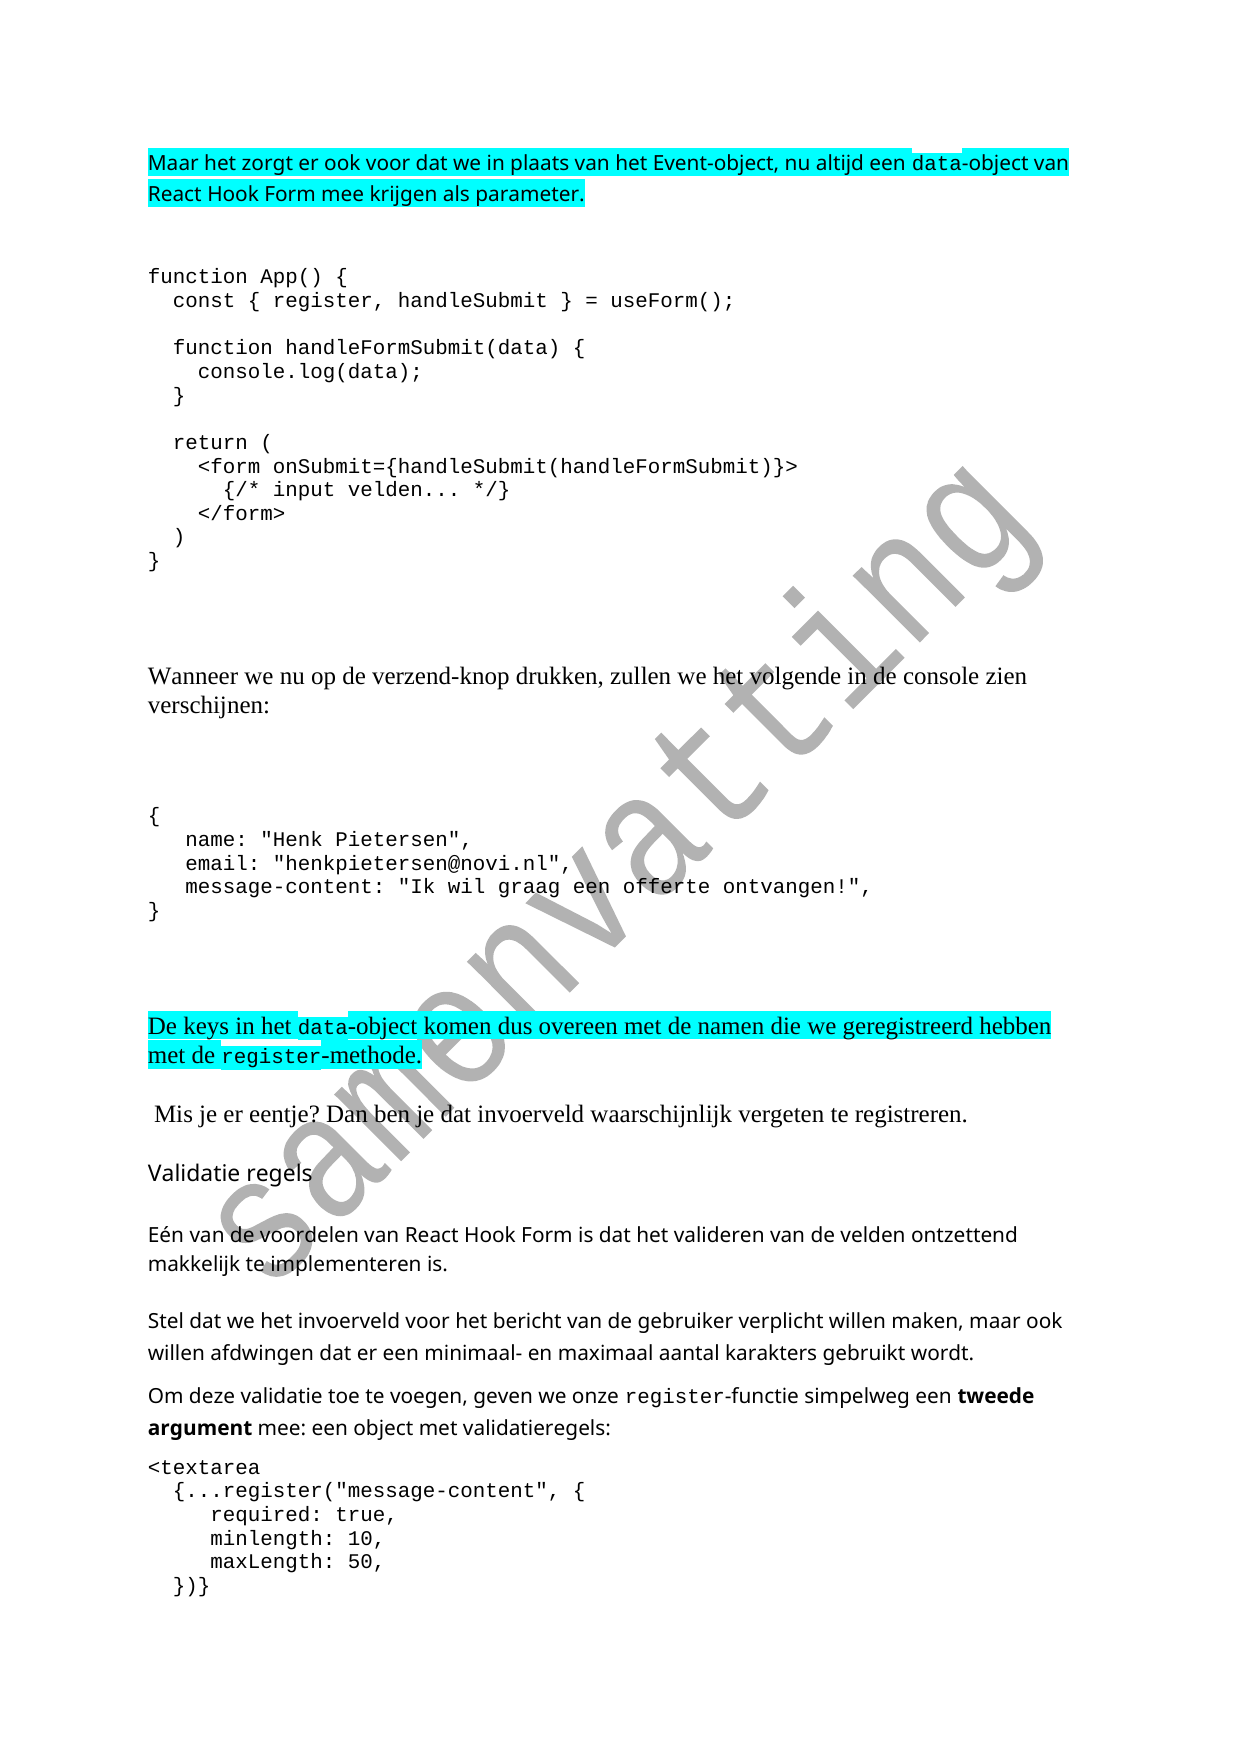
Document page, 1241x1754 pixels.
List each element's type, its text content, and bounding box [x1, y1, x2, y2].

text } [148, 385, 1093, 408]
text Om deze validatie toe te voegen, geven we onze register-functie simpelweg een tweede argument mee: een object met validatieregels: [148, 1382, 1093, 1441]
text minlength: 10, [148, 1528, 1093, 1551]
text const { register, handleSubmit } = useForm(); [148, 290, 1093, 314]
text {/* input velden... */} [148, 479, 1093, 503]
text })} [148, 1575, 1093, 1599]
text <form onSubmit={handleSubmit(handleFormSubmit)}> [148, 456, 1093, 479]
text function handleFormSubmit(data) { [148, 337, 1093, 361]
text Eén van de voordelen van React Hook Form is dat het valideren van de velden ontzettend makkelijk te implementeren is. [148, 1221, 1093, 1277]
text { [148, 806, 1093, 829]
text name: "Henk Pietersen", [148, 829, 1093, 853]
text </form> [148, 503, 1093, 527]
text Mis je er eentje? Dan ben je dat invoerveld waarschijnlijk vergeten te registreren. [148, 1099, 1093, 1128]
text Stel dat we het invoerveld voor het bericht van de gebruiker verplicht willen maken, maar ook willen afdwingen dat er een minimaal- en maximaal aantal karakters gebruikt wordt. [148, 1307, 1093, 1366]
text De keys in het data-object komen dus overeen met de namen die we geregistreerd hebben met de register-methode. [321, 1011, 1093, 1070]
text <textarea [148, 1457, 1093, 1480]
text } [148, 900, 1093, 924]
text console.log(data); [148, 361, 1093, 385]
subtitle Validatie regels [148, 1157, 1093, 1188]
text email: "henkpietersen@novi.nl", [148, 853, 1093, 876]
text ) [148, 527, 1093, 550]
text required: true, [148, 1504, 1093, 1528]
text } [148, 550, 1093, 574]
text {...register("message-content", { [148, 1480, 1093, 1504]
text Wanneer we nu op de verzend-knop drukken, zullen we het volgende in de console zien verschijnen: [148, 661, 1093, 718]
text message-content: "Ik wil graag een offerte ontvangen!", [148, 876, 1093, 900]
text return ( [148, 432, 1093, 456]
text function App() { [148, 266, 1093, 290]
text maxLength: 50, [148, 1551, 1093, 1575]
text Maar het zorgt er ook voor dat we in plaats van het Event-object, nu altijd een data-object van React Hook Form mee krijgen als parameter. [148, 148, 1093, 207]
